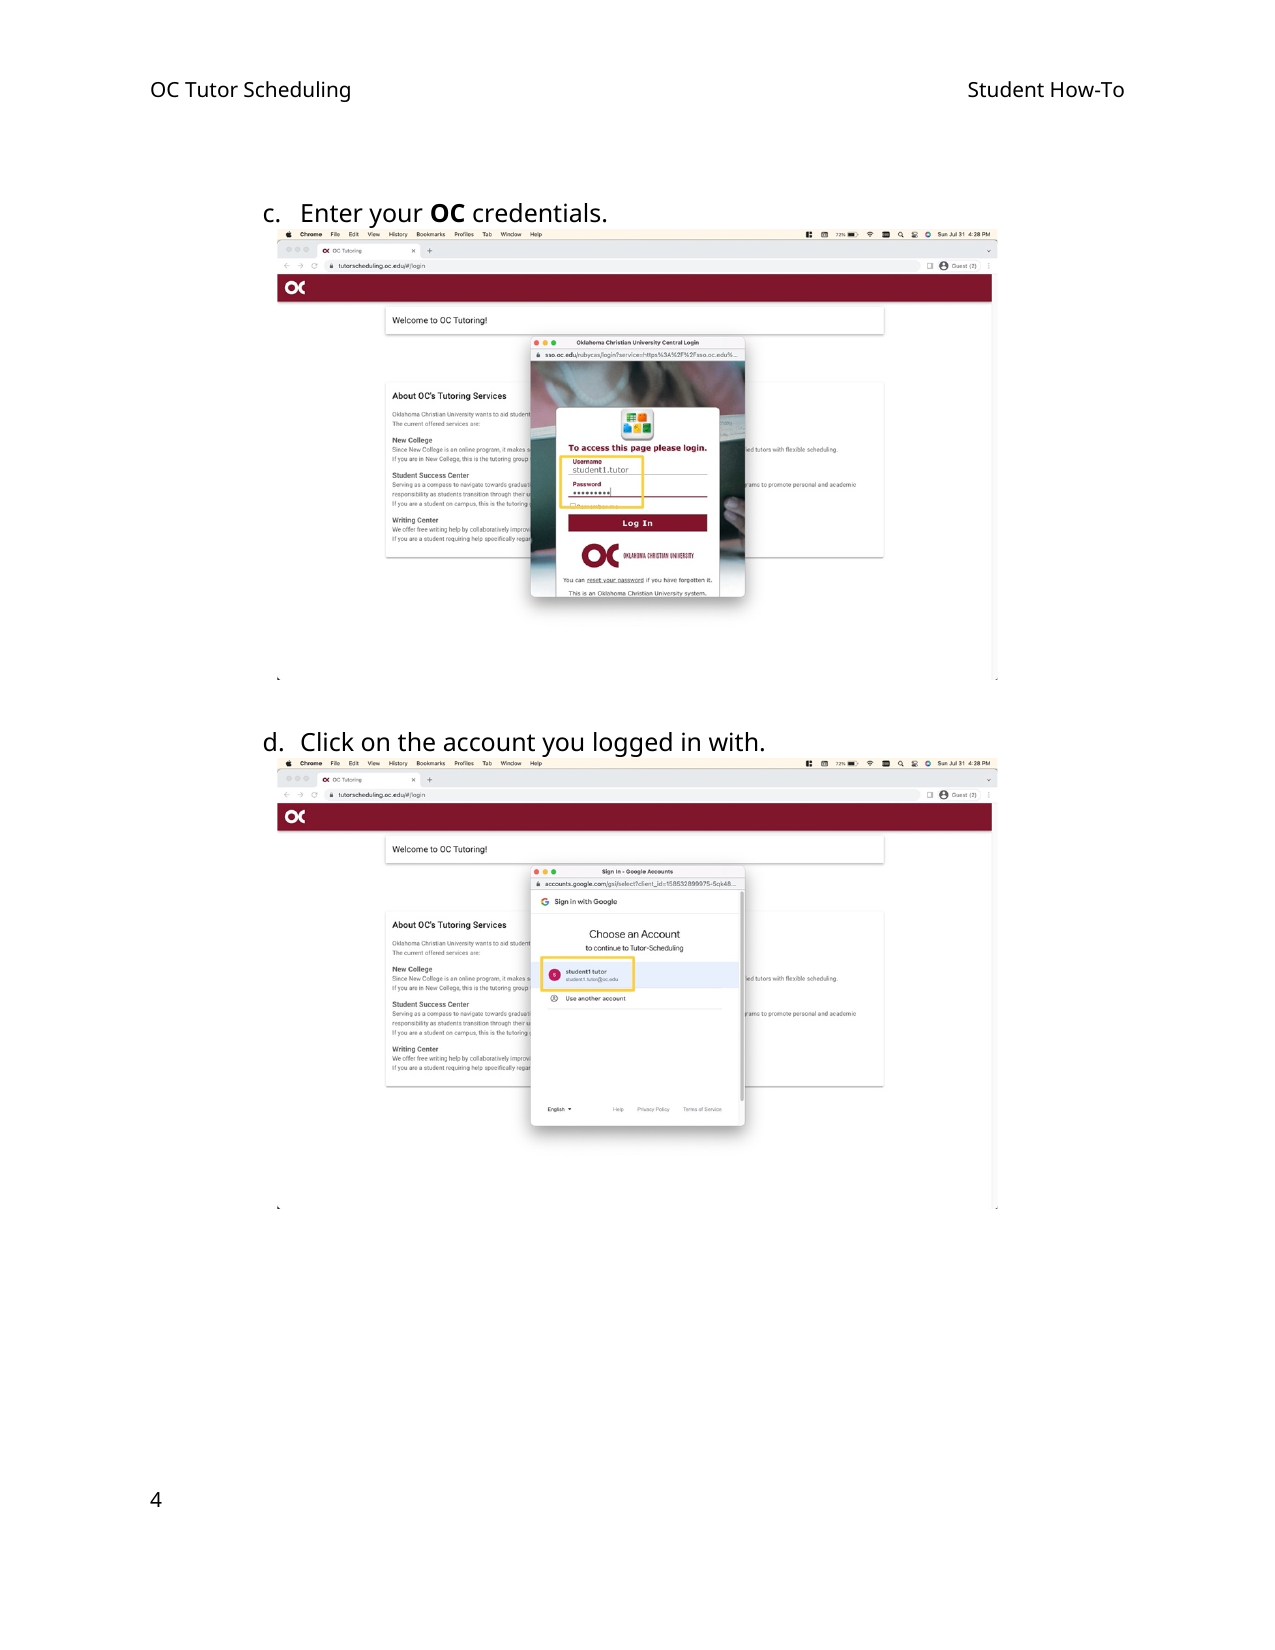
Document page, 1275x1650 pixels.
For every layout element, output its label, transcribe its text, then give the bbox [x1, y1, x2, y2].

picture [277, 758, 998, 1209]
picture [277, 229, 998, 680]
list Click on the account you logged in with. [262, 725, 1125, 759]
list Enter your OC credentials. [262, 195, 1125, 229]
